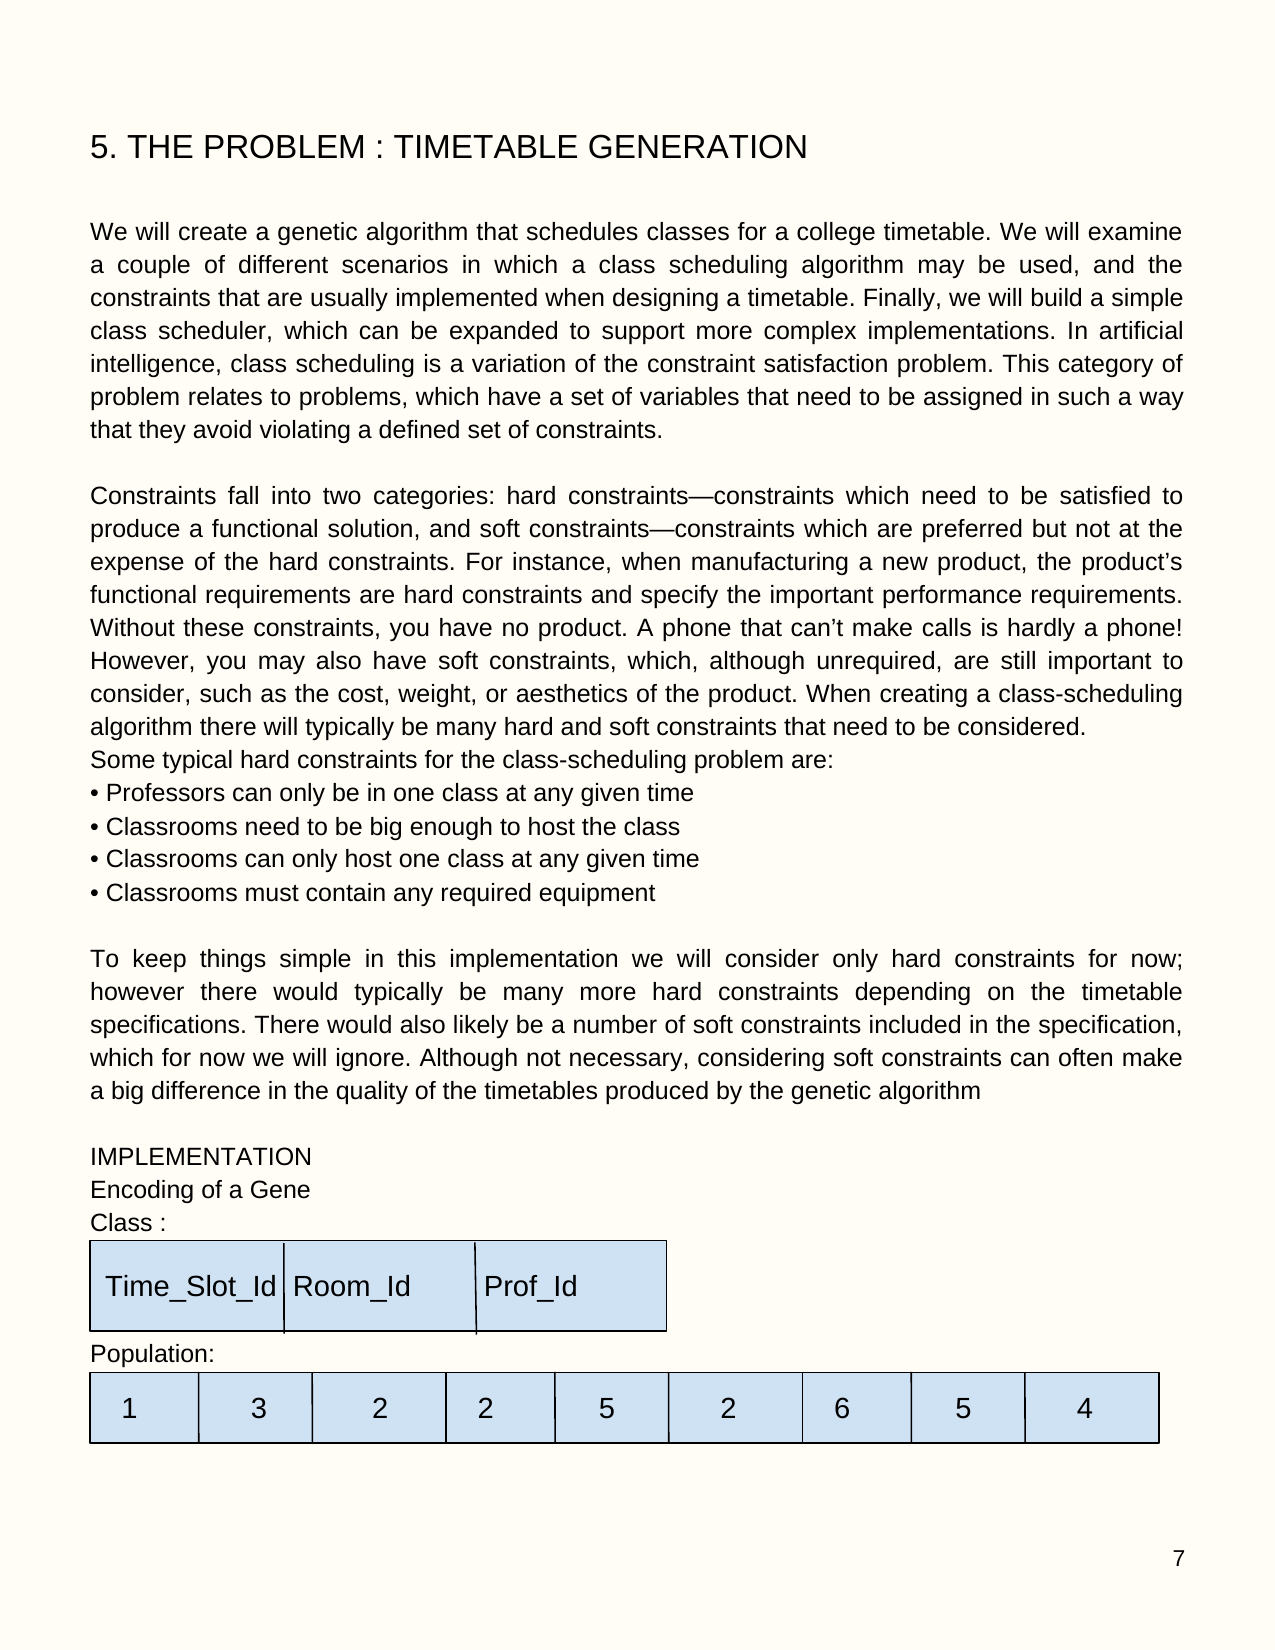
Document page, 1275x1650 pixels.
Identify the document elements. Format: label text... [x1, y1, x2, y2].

text • Classrooms need to be big enough to host the class [90, 811, 1185, 840]
text Constraints fall into two categories: hard constraints—constraints which need to be satisfied to produce a functional solution, and soft constraints—constraints which are preferred but not at the expense of the hard constraints. For instance, when manufacturing a new product, the product’s functional requirements are hard constraints and specify the important performance requirements. Without these constraints, you have no product. A phone that can’t make calls is hardly a phone! However, you may also have soft constraints, which, although unrequired, are still important to consider, such as the cost, weight, or aesthetics of the product. When creating a class-scheduling algorithm there will typically be many hard and soft constraints that need to be considered. [90, 481, 1185, 741]
text Some typical hard constraints for the class-scheduling problem are: [90, 745, 1185, 774]
text IMPLEMENTATION [90, 1142, 1185, 1170]
text We will create a genetic algorithm that schedules classes for a college timetable. We will examine a couple of different scenarios in which a class scheduling algorithm may be used, and the constraints that are usually implemented when designing a timetable. Finally, we will build a simple class scheduler, which can be expanded to support more complex implementations. In artificial intelligence, class scheduling is a variation of the constraint satisfaction problem. This category of problem relates to problems, which have a set of variables that need to be assigned in such a way that they avoid violating a defined set of constraints. [90, 217, 1185, 444]
subtitle 5. THE PROBLEM : TIMETABLE GENERATION [90, 127, 1185, 166]
text • Classrooms can only host one class at any given time [90, 844, 1185, 873]
text • Classrooms must contain any required equipment [90, 877, 1185, 906]
text To keep things simple in this implementation we will consider only hard constraints for now; however there would typically be many more hard constraints depending on the timetable specifications. There would also likely be a number of soft constraints included in the specification, which for now we will ignore. Although not necessary, considering soft constraints can often make a big difference in the quality of the timetables produced by the genetic algorithm [90, 943, 1185, 1104]
text Population: [90, 1339, 1185, 1368]
text Class : [90, 1208, 1185, 1236]
text • Professors can only be in one class at any given time [90, 778, 1185, 807]
text Encoding of a Gene [90, 1175, 1185, 1203]
